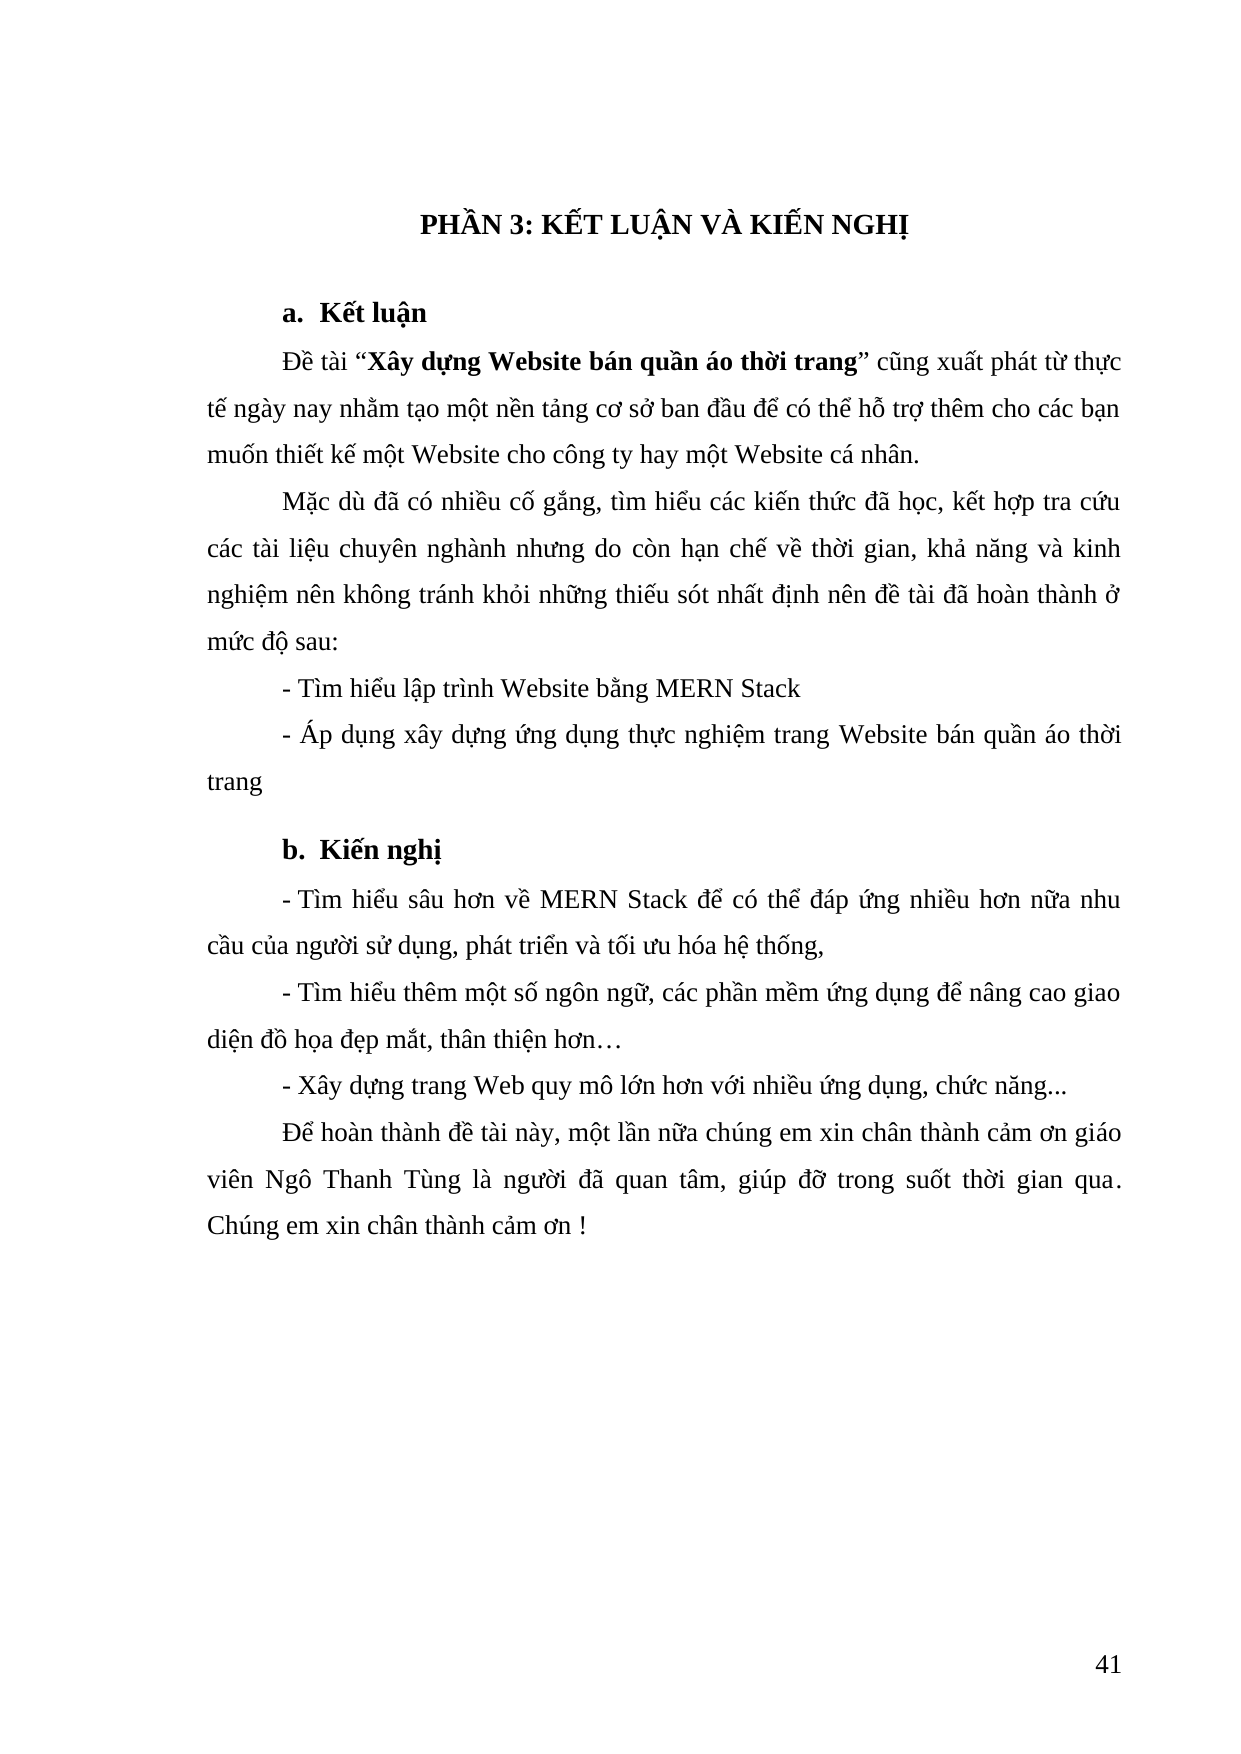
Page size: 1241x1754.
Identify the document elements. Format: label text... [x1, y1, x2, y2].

text Đề tài “Xây dựng Website bán quần áo thời trang” cũng xuất phát từ thực tế ngày nay nhằm tạo một nền tảng cơ sở ban đầu để có thể hỗ trợ thêm cho các bạn muốn thiết kế một Website cho công ty hay một Website cá nhân. [207, 345, 1122, 469]
text Mặc dù đã có nhiều cố gắng, tìm hiểu các kiến thức đã học, kết hợp tra cứu các tài liệu chuyên nghành nhưng do còn hạn chế về thời gian, khả năng và kinh nghiệm nên không tránh khỏi những thiếu sót nhất định nên đề tài đã hoàn thành ở mức độ sau: [207, 485, 1122, 656]
text - Áp dụng xây dựng ứng dụng thực nghiệm trang Website bán quần áo thời trang [207, 718, 1122, 796]
subtitle PHẦN 3: KẾT LUẬN VÀ KIẾN NGHỊ [207, 207, 1122, 240]
list Tìm hiểu thêm một số ngôn ngữ, các phần mềm ứng dụng để nâng cao giao diện đồ họa đẹp mắt, thân thiện hơn… [207, 976, 1122, 1054]
list Tìm hiểu sâu hơn về MERN Stack để có thể đáp ứng nhiều hơn nữa nhu cầu của người sử dụng, phát triển và tối ưu hóa hệ thống, [207, 883, 1122, 961]
list Xây dựng trang Web quy mô lớn hơn với nhiều ứng dụng, chức năng... [207, 1069, 1122, 1101]
subtitle Kiến nghị [282, 832, 1122, 866]
text - Tìm hiểu lập trình Website bằng MERN Stack [207, 672, 1122, 703]
text Để hoàn thành đề tài này, một lần nữa chúng em xin chân thành cảm ơn giáo viên Ngô Thanh Tùng là người đã quan tâm, giúp đỡ trong suốt thời gian qua. Chúng em xin chân thành cảm ơn ! [207, 1116, 1122, 1241]
subtitle Kết luận [282, 295, 1122, 328]
